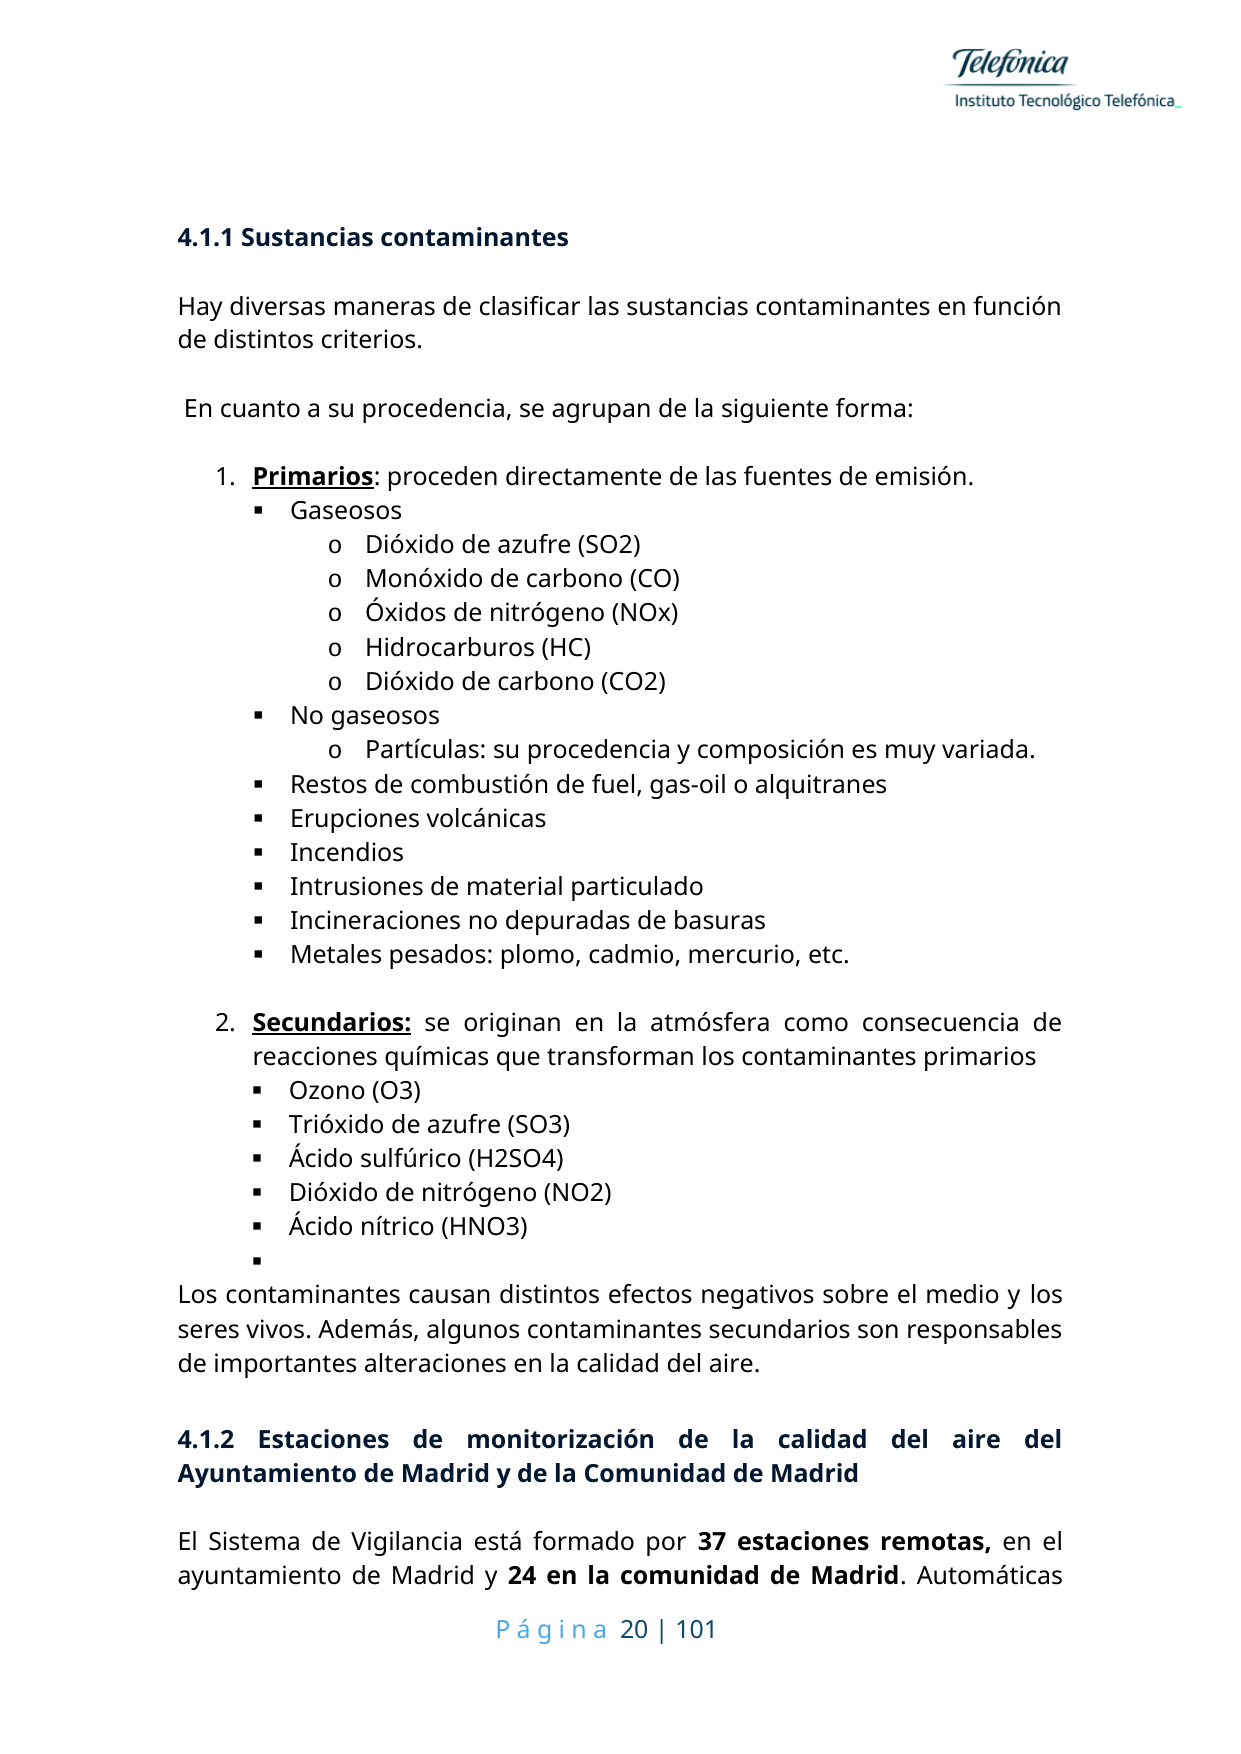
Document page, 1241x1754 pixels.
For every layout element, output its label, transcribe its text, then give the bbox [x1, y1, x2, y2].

list No gaseosos [252, 698, 1063, 732]
list Restos de combustión de fuel, gas-oil o alquitranes [252, 766, 1063, 800]
text Los contaminantes causan distintos efectos negativos sobre el medio y los seres vivos. Además, algunos contaminantes secundarios son responsables de importantes alteraciones en la calidad del aire. [177, 1277, 1063, 1379]
list Incendios [252, 834, 1063, 868]
picture [892, 21, 1215, 128]
list Ácido nítrico (HNO3) [251, 1209, 1063, 1243]
list Erupciones volcánicas [252, 800, 1063, 834]
text Hay diversas maneras de clasificar las sustancias contaminantes en función de distintos criterios. [177, 288, 1063, 356]
list Metales pesados: plomo, cadmio, mercurio, etc. [252, 937, 1063, 971]
list Hidrocarburos (HC) [327, 629, 1063, 664]
list Primarios: proceden directamente de las fuentes de emisión. [215, 458, 1063, 492]
subtitle 4.1.2 Estaciones de monitorización de la calidad del aire del Ayuntamiento de Madrid y de la Comunidad de Madrid [177, 1422, 1063, 1490]
list Ozono (O3) [251, 1073, 1063, 1107]
list Incineraciones no depuradas de basuras [252, 902, 1063, 937]
list Ácido sulfúrico (H2SO4) [251, 1141, 1063, 1175]
list Dióxido de nitrógeno (NO2) [251, 1175, 1063, 1209]
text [177, 1524, 1063, 1592]
list Monóxido de carbono (CO) [327, 561, 1063, 595]
list Gaseosos [252, 492, 1063, 527]
list Intrusiones de material particulado [252, 868, 1063, 902]
list Trióxido de azufre (SO3) [251, 1107, 1063, 1141]
subtitle 4.1.1 Sustancias contaminantes [177, 220, 1063, 254]
list Óxidos de nitrógeno (NOx) [327, 595, 1063, 629]
list Dióxido de azufre (SO2) [327, 527, 1063, 561]
list Secundarios: se originan en la atmósfera como consecuencia de reacciones químicas que transforman los contaminantes primarios [215, 1005, 1063, 1073]
list Partículas: su procedencia y composición es muy variada. [327, 732, 1063, 766]
text En cuanto a su procedencia, se agrupan de la siguiente forma: [177, 390, 1063, 424]
list Dióxido de carbono (CO2) [327, 664, 1063, 698]
